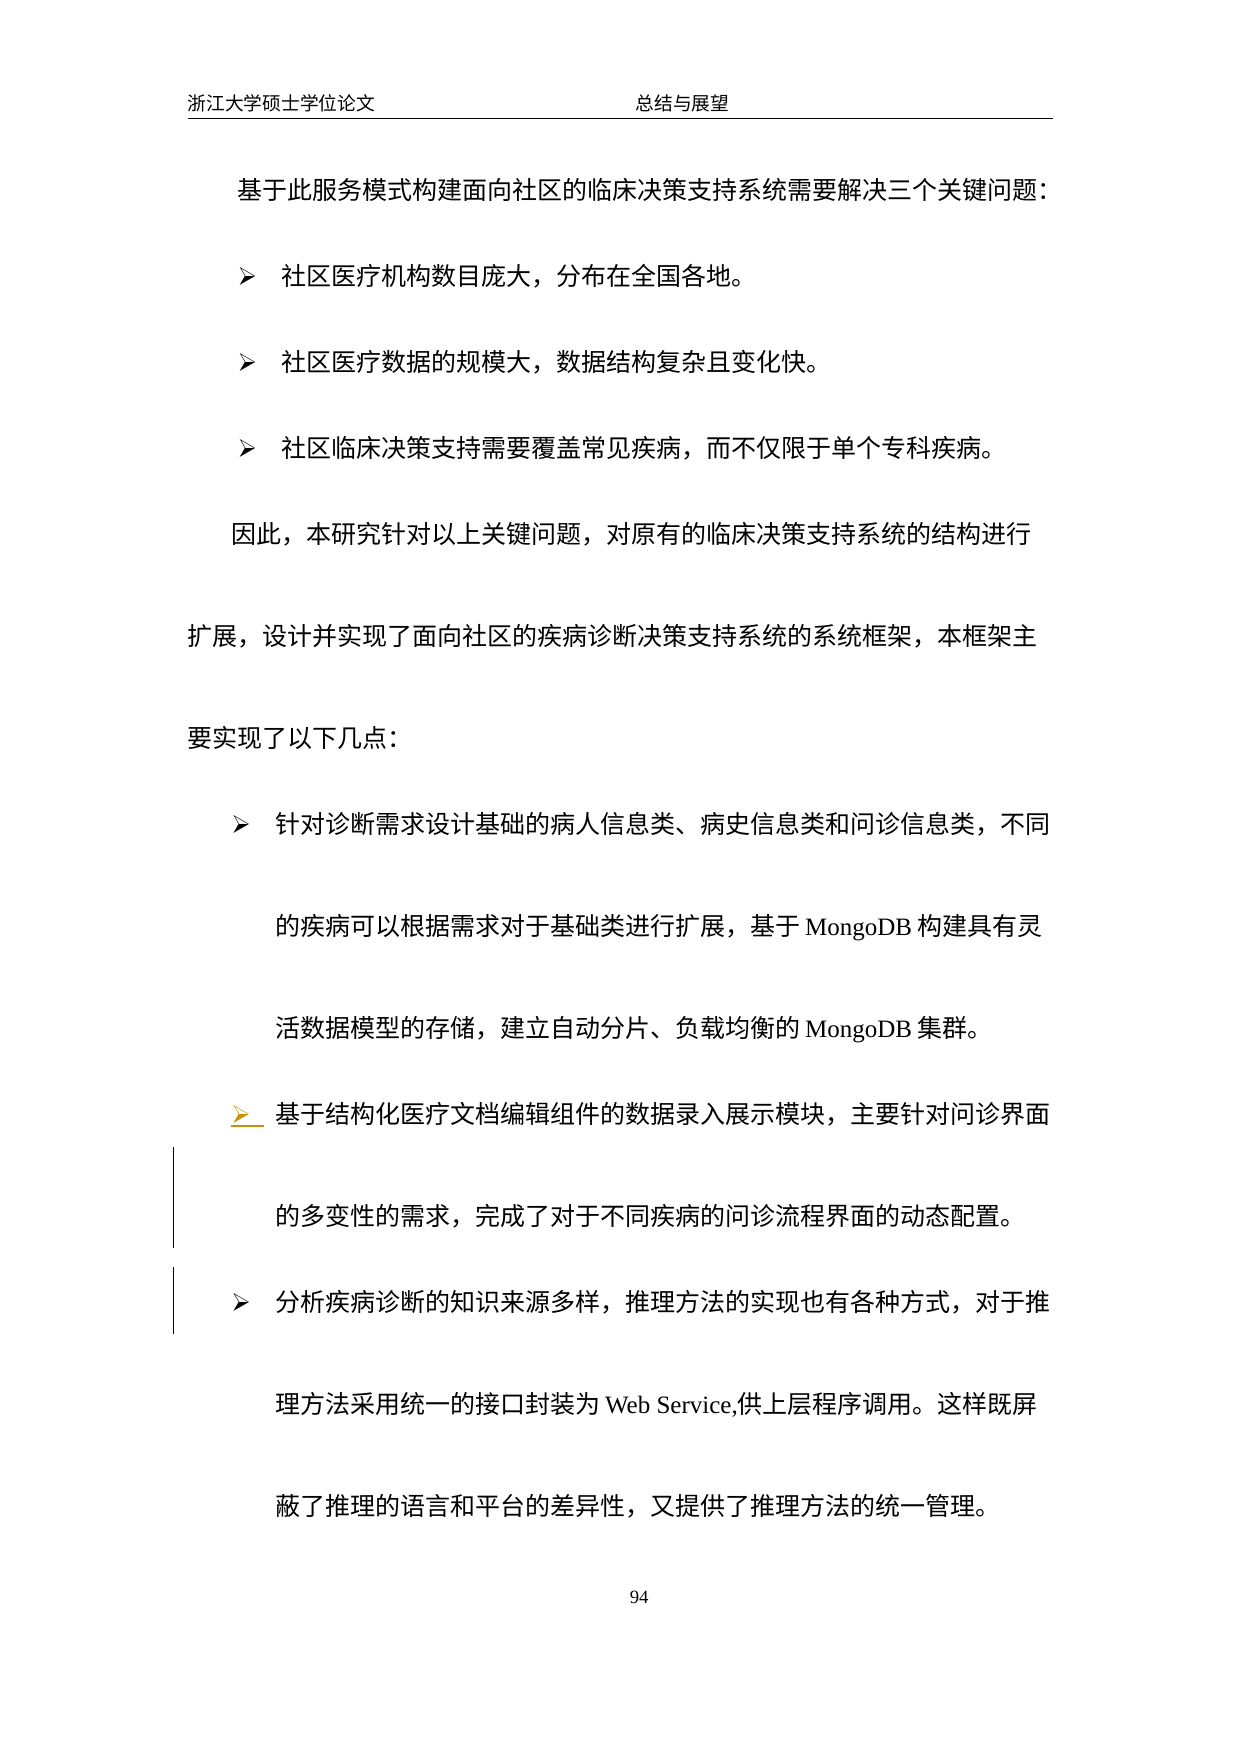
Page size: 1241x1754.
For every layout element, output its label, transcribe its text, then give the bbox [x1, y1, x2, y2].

text 因此，本研究针对以上关键问题，对原有的临床决策支持系统的结构进行扩展，设计并实现了面向社区的疾病诊断决策支持系统的系统框架，本框架主要实现了以下几点： [187, 499, 1053, 771]
list 社区医疗机构数目庞大，分布在全国各地。 [237, 241, 1053, 309]
list 基于结构化医疗文档编辑组件的数据录入展示模块，主要针对问诊界面的多变性的需求，完成了对于不同疾病的问诊流程界面的动态配置。 [231, 1079, 1053, 1248]
text 基于此服务模式构建面向社区的临床决策支持系统需要解决三个关键问题： [187, 155, 1053, 223]
list 针对诊断需求设计基础的病人信息类、病史信息类和问诊信息类，不同的疾病可以根据需求对于基础类进行扩展，基于MongoDB构建具有灵活数据模型的存储，建立自动分片、负载均衡的MongoDB集群。 [231, 789, 1053, 1061]
list 分析疾病诊断的知识来源多样，推理方法的实现也有各种方式，对于推理方法采用统一的接口封装为Web Service,供上层程序调用。这样既屏蔽了推理的语言和平台的差异性，又提供了推理方法的统一管理。 [231, 1267, 1053, 1538]
list 社区临床决策支持需要覆盖常见疾病，而不仅限于单个专科疾病。 [237, 413, 1053, 481]
list 社区医疗数据的规模大，数据结构复杂且变化快。 [237, 327, 1053, 395]
